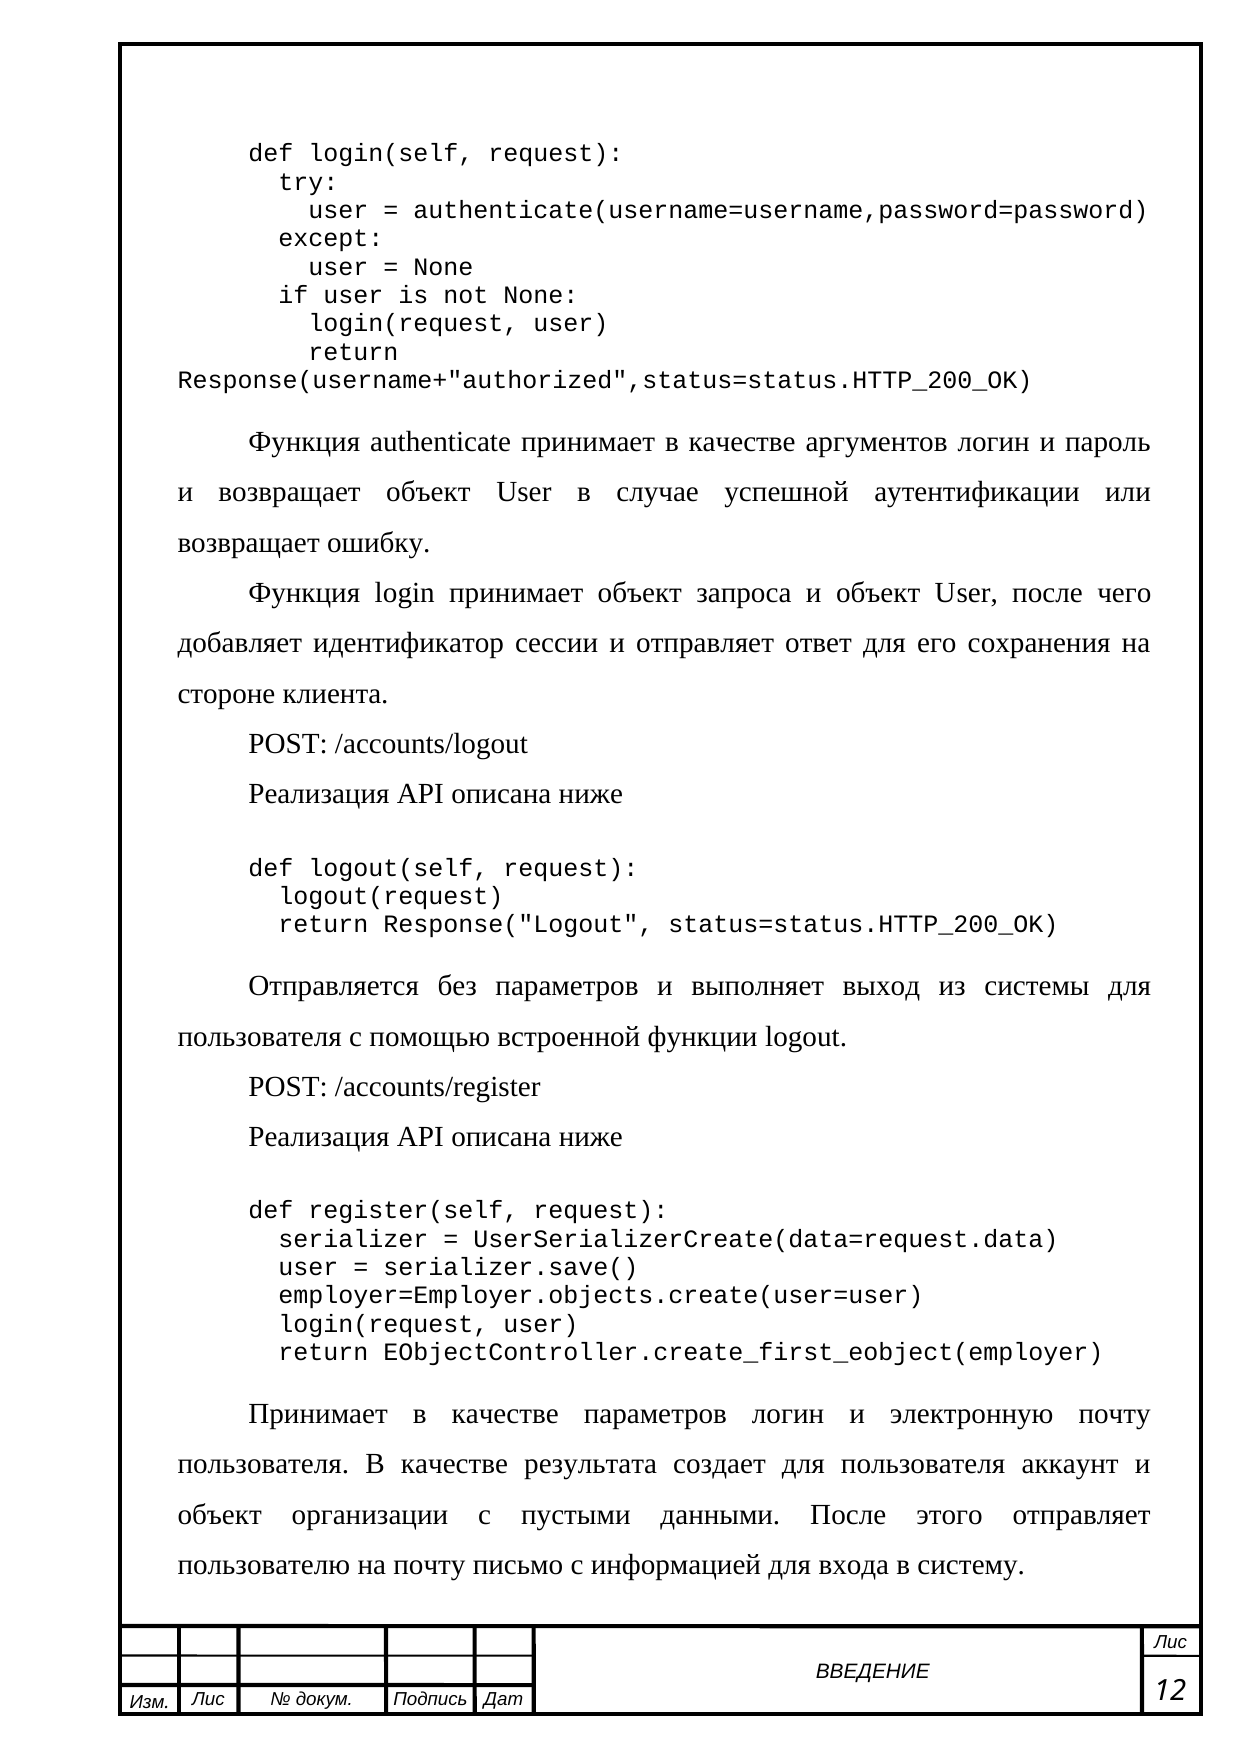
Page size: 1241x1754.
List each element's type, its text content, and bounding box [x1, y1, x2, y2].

text login(request, user) [177, 1311, 1152, 1340]
text Функция login принимает объект запроса и объект User, после чего добавляет идентификатор сессии и отправляет ответ для его сохранения на стороне клиента. [177, 575, 1152, 709]
text user = authenticate(username=username,password=password) [177, 198, 1152, 226]
text user = None [177, 254, 1152, 283]
text def logout(self, request): [177, 855, 1152, 883]
text Реализация API описана ниже [177, 1119, 1152, 1153]
text def login(self, request): [177, 141, 1152, 169]
text POST: /accounts/logout [177, 726, 1152, 760]
text serializer = UserSerializerCreate(data=request.data) [177, 1226, 1152, 1255]
text Отправляется без параметров и выполняет выход из системы для пользователя с помощью встроенной функции logout. [177, 968, 1152, 1052]
text return Response("Logout", status=status.HTTP_200_OK) [177, 912, 1152, 940]
text Реализация API описана ниже [177, 776, 1152, 810]
text Принимает в качестве параметров логин и электронную почту пользователя. В качестве результата создает для пользователя аккаунт и объект организации с пустыми данными. После этого отправляет пользователю на почту письмо с информацией для входа в систему. [177, 1396, 1152, 1581]
text user = serializer.save() [177, 1255, 1152, 1283]
text employer=Employer.objects.create(user=user) [177, 1283, 1152, 1311]
text except: [177, 226, 1152, 254]
text return Response(username+"authorized",status=status.HTTP_200_OK) [177, 339, 1152, 396]
text def register(self, request): [177, 1198, 1152, 1226]
text Функция authenticate принимает в качестве аргументов логин и пароль и возвращает объект User в случае успешной аутентификации или возвращает ошибку. [177, 424, 1152, 558]
text login(request, user) [177, 311, 1152, 339]
text try: [177, 169, 1152, 198]
text logout(request) [177, 883, 1152, 912]
text if user is not None: [177, 283, 1152, 311]
text return EObjectController.create_first_eobject(employer) [177, 1340, 1152, 1368]
text POST: /accounts/register [177, 1069, 1152, 1103]
